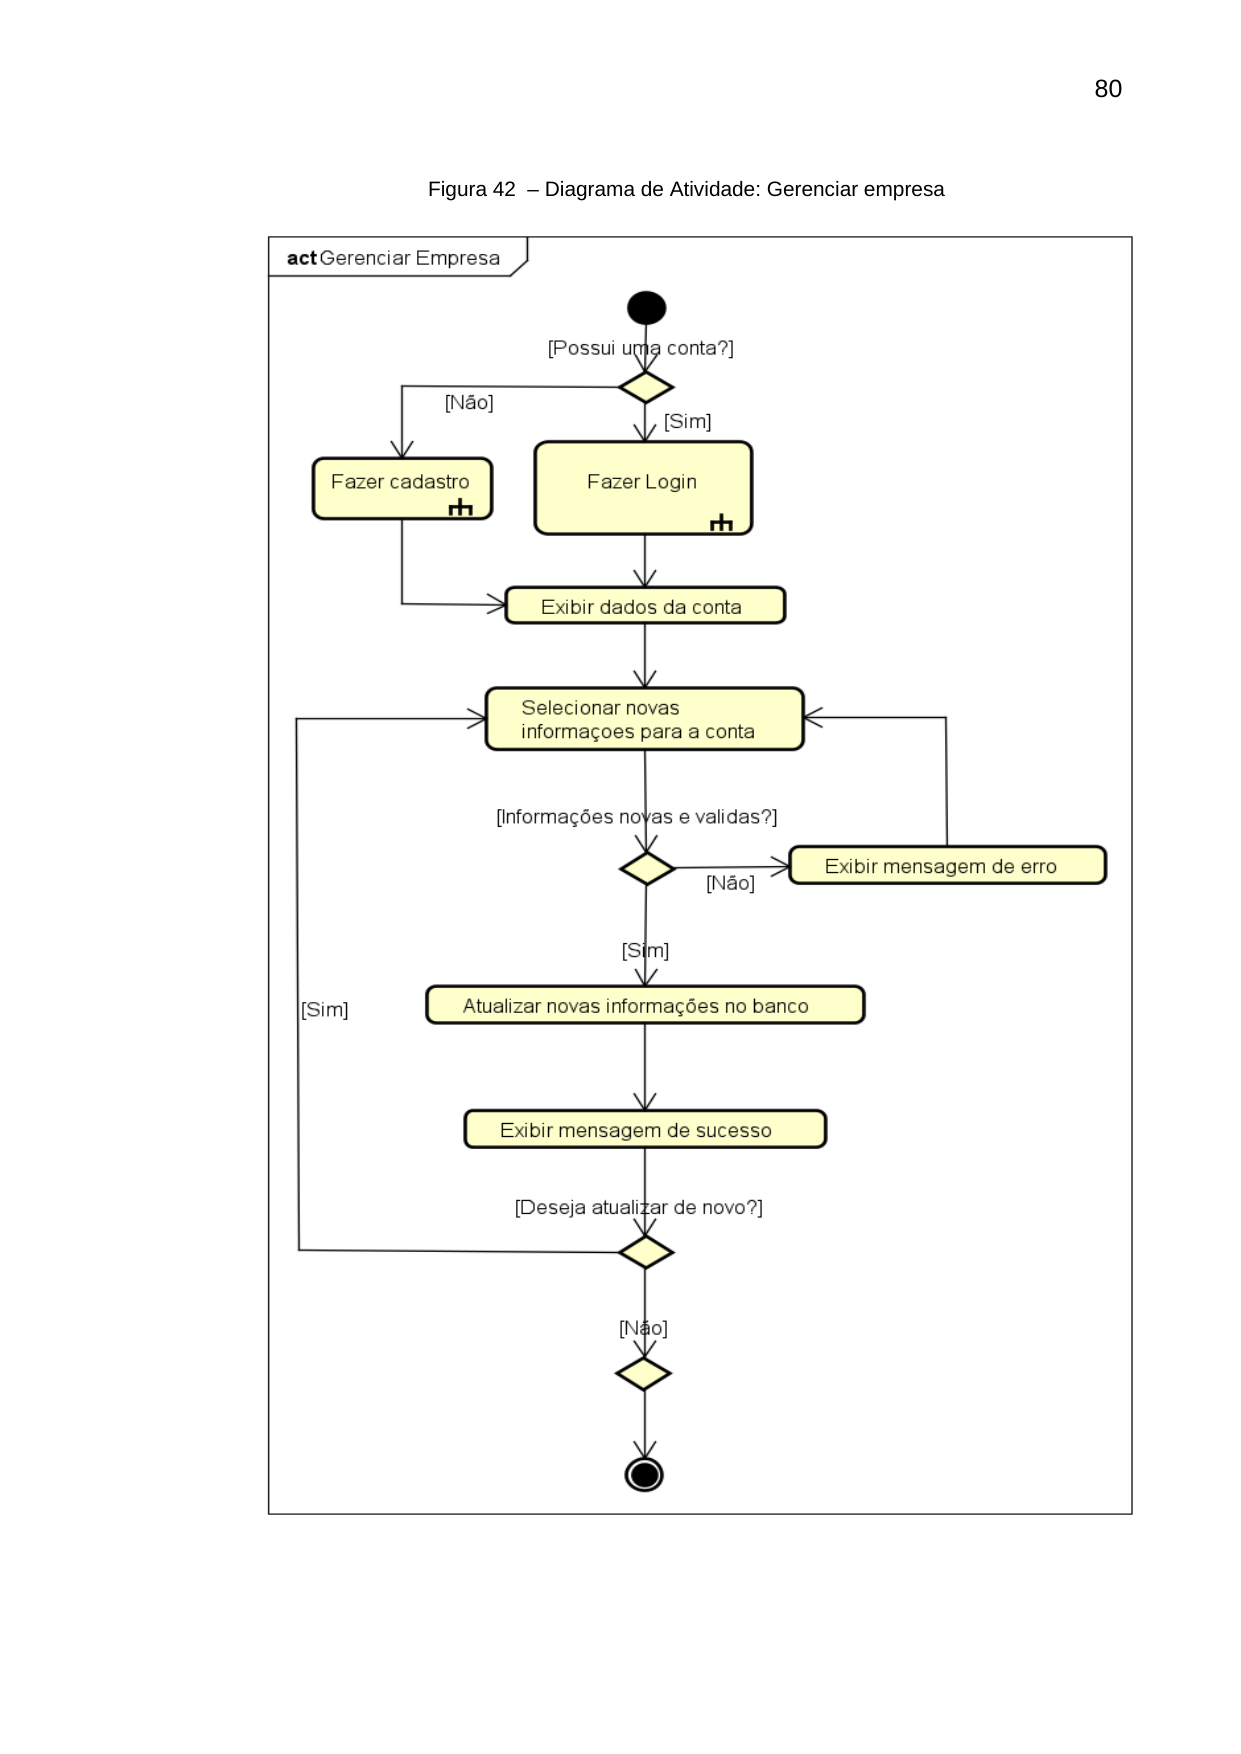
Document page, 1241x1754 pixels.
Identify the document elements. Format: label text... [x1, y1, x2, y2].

text Figura 42 – Diagrama de Atividade: Gerenciar empresa [177, 177, 1122, 201]
picture [251, 222, 1150, 1529]
